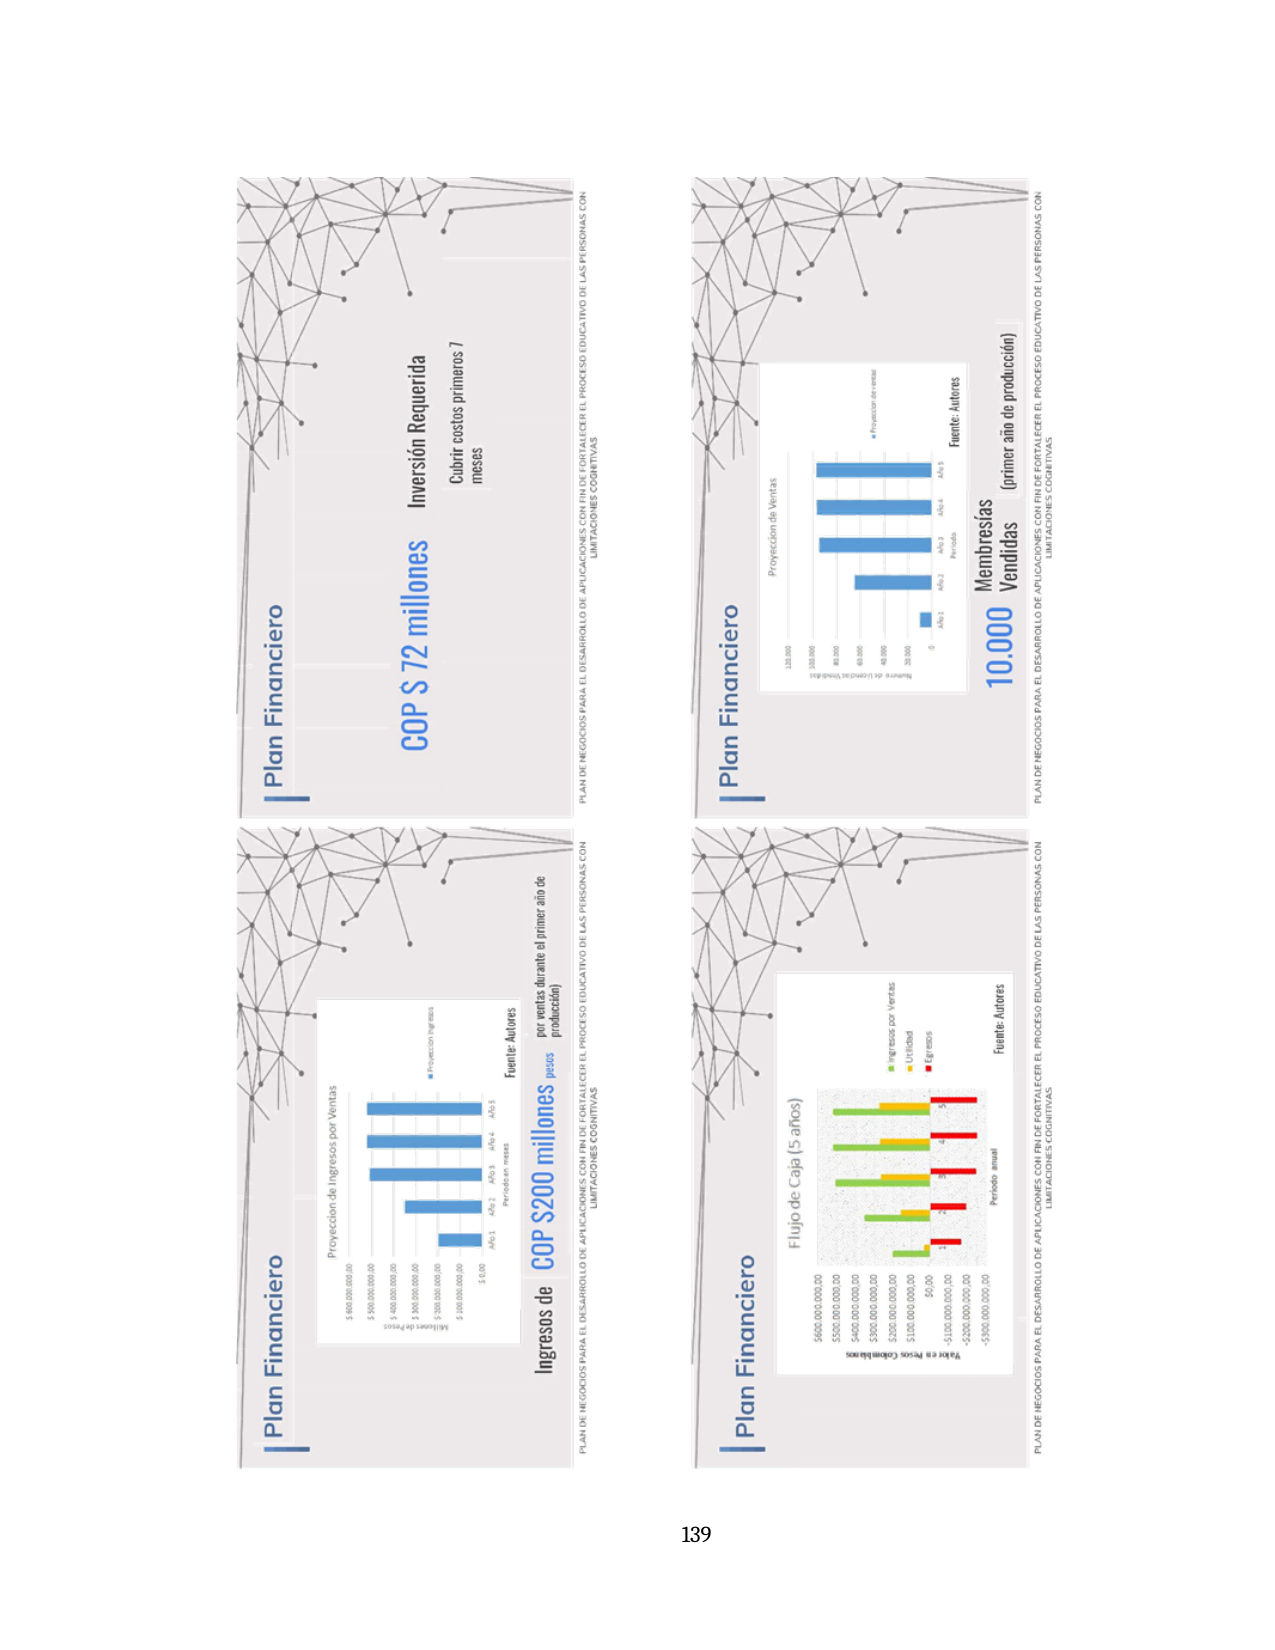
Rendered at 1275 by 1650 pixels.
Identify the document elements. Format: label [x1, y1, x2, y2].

picture [236, 177, 1053, 1470]
